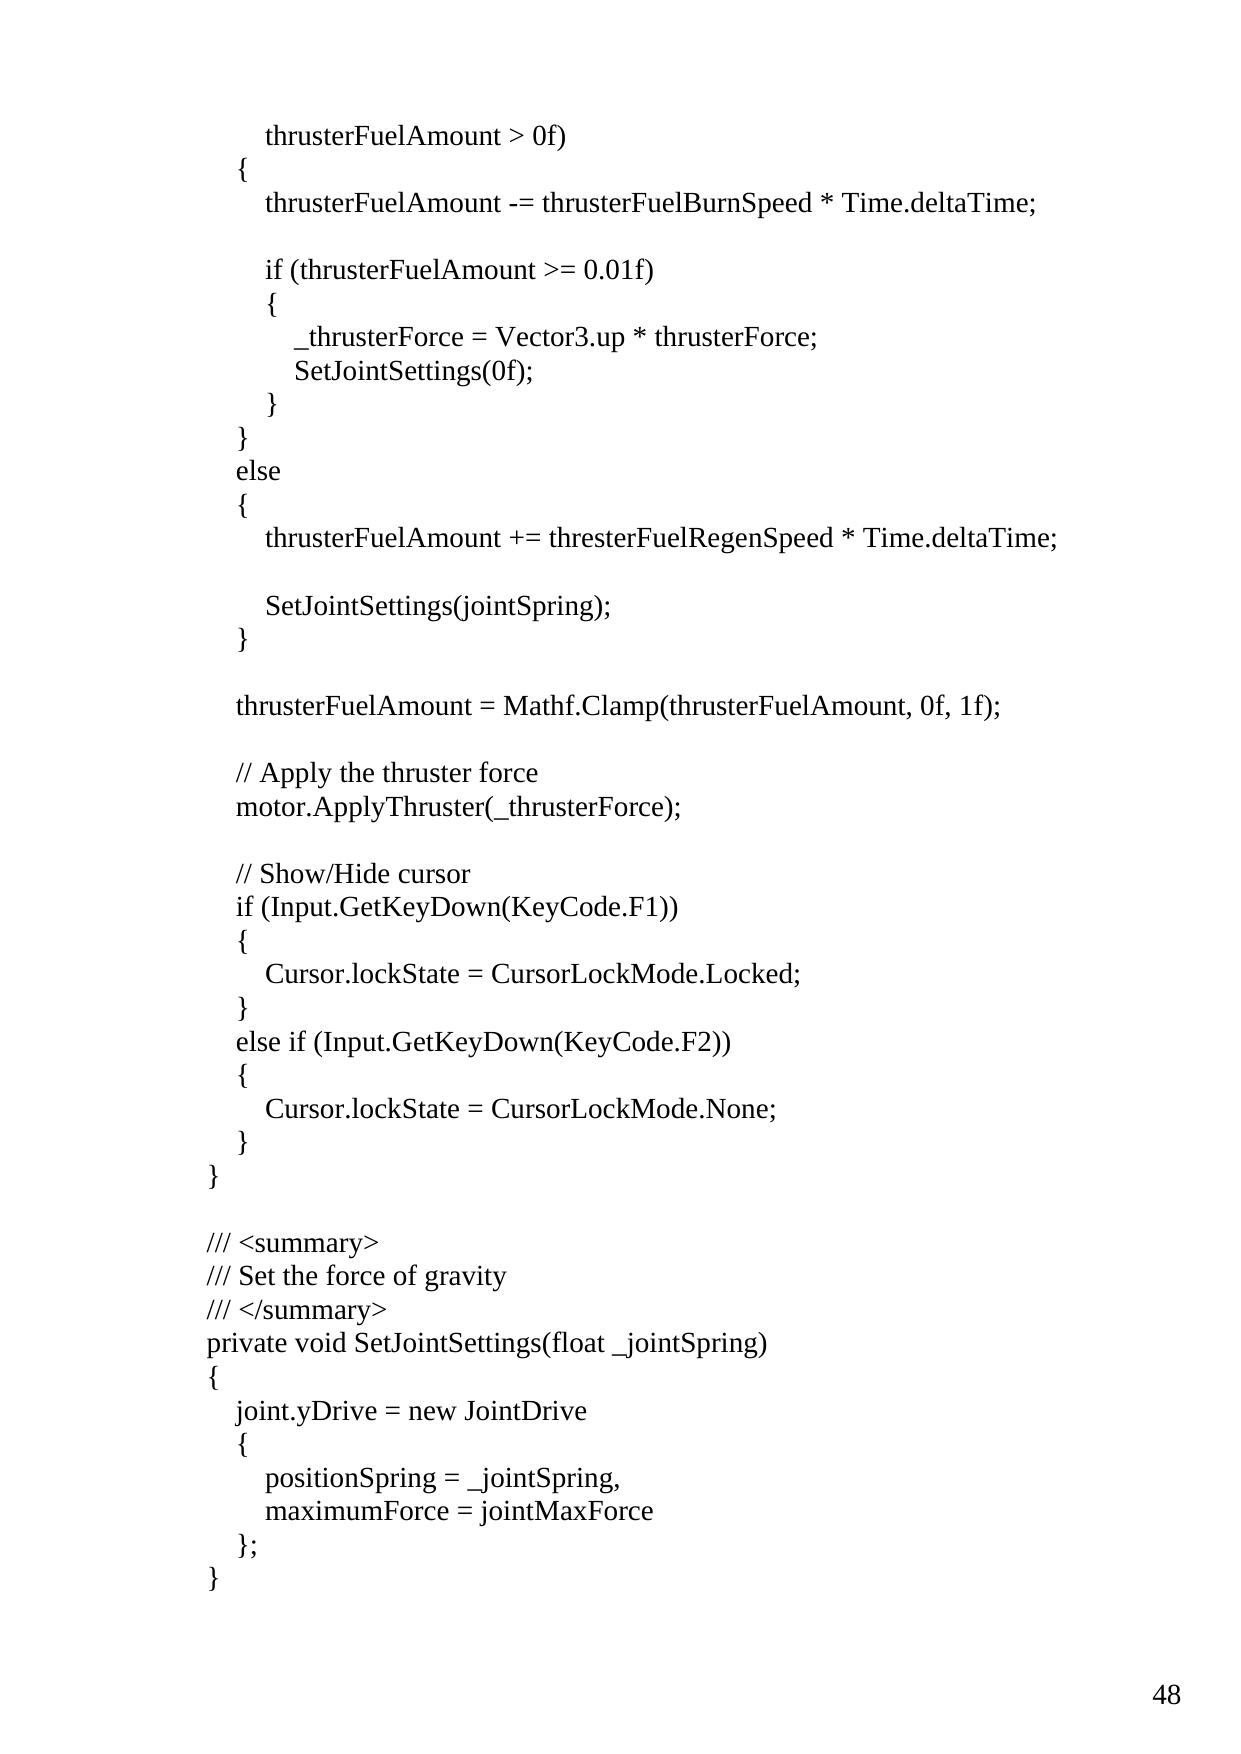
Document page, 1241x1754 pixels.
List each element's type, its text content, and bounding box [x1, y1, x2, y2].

text thrusterFuelAmount = Mathf.Clamp(thrusterFuelAmount, 0f, 1f); [177, 688, 1181, 722]
text positionSpring = _jointSpring, [177, 1460, 1181, 1493]
text } [177, 621, 1181, 655]
text thrusterFuelAmount += thresterFuelRegenSpeed * Time.deltaTime; [177, 521, 1181, 554]
text } [177, 1560, 1181, 1594]
text thrusterFuelAmount > 0f) [177, 118, 1181, 152]
text /// </summary> [177, 1292, 1181, 1326]
text }; [177, 1527, 1181, 1560]
text motor.ApplyThruster(_thrusterForce); [177, 789, 1181, 822]
text { [177, 1426, 1181, 1460]
text private void SetJointSettings(float _jointSpring) [177, 1326, 1181, 1359]
text SetJointSettings(0f); [177, 353, 1181, 386]
text else [177, 453, 1181, 487]
text { [177, 286, 1181, 319]
text thrusterFuelAmount -= thrusterFuelBurnSpeed * Time.deltaTime; [177, 185, 1181, 219]
text maximumForce = jointMaxForce [177, 1493, 1181, 1527]
text } [177, 1158, 1181, 1191]
text // Apply the thruster force [177, 755, 1181, 789]
text } [177, 386, 1181, 420]
text /// <summary> [177, 1225, 1181, 1258]
text // Show/Hide cursor [177, 856, 1181, 889]
text { [177, 1057, 1181, 1091]
text { [177, 1359, 1181, 1393]
text { [177, 923, 1181, 957]
text } [177, 1124, 1181, 1158]
text { [177, 152, 1181, 185]
text /// Set the force of gravity [177, 1258, 1181, 1292]
text SetJointSettings(jointSpring); [177, 588, 1181, 621]
text } [177, 420, 1181, 453]
text else if (Input.GetKeyDown(KeyCode.F2)) [177, 1024, 1181, 1057]
text { [177, 487, 1181, 521]
text Cursor.lockState = CursorLockMode.None; [177, 1091, 1181, 1124]
text if (thrusterFuelAmount >= 0.01f) [177, 252, 1181, 286]
text _thrusterForce = Vector3.up * thrusterForce; [177, 319, 1181, 353]
text Cursor.lockState = CursorLockMode.Locked; [177, 957, 1181, 990]
text } [177, 990, 1181, 1024]
text if (Input.GetKeyDown(KeyCode.F1)) [177, 889, 1181, 923]
text joint.yDrive = new JointDrive [177, 1393, 1181, 1426]
